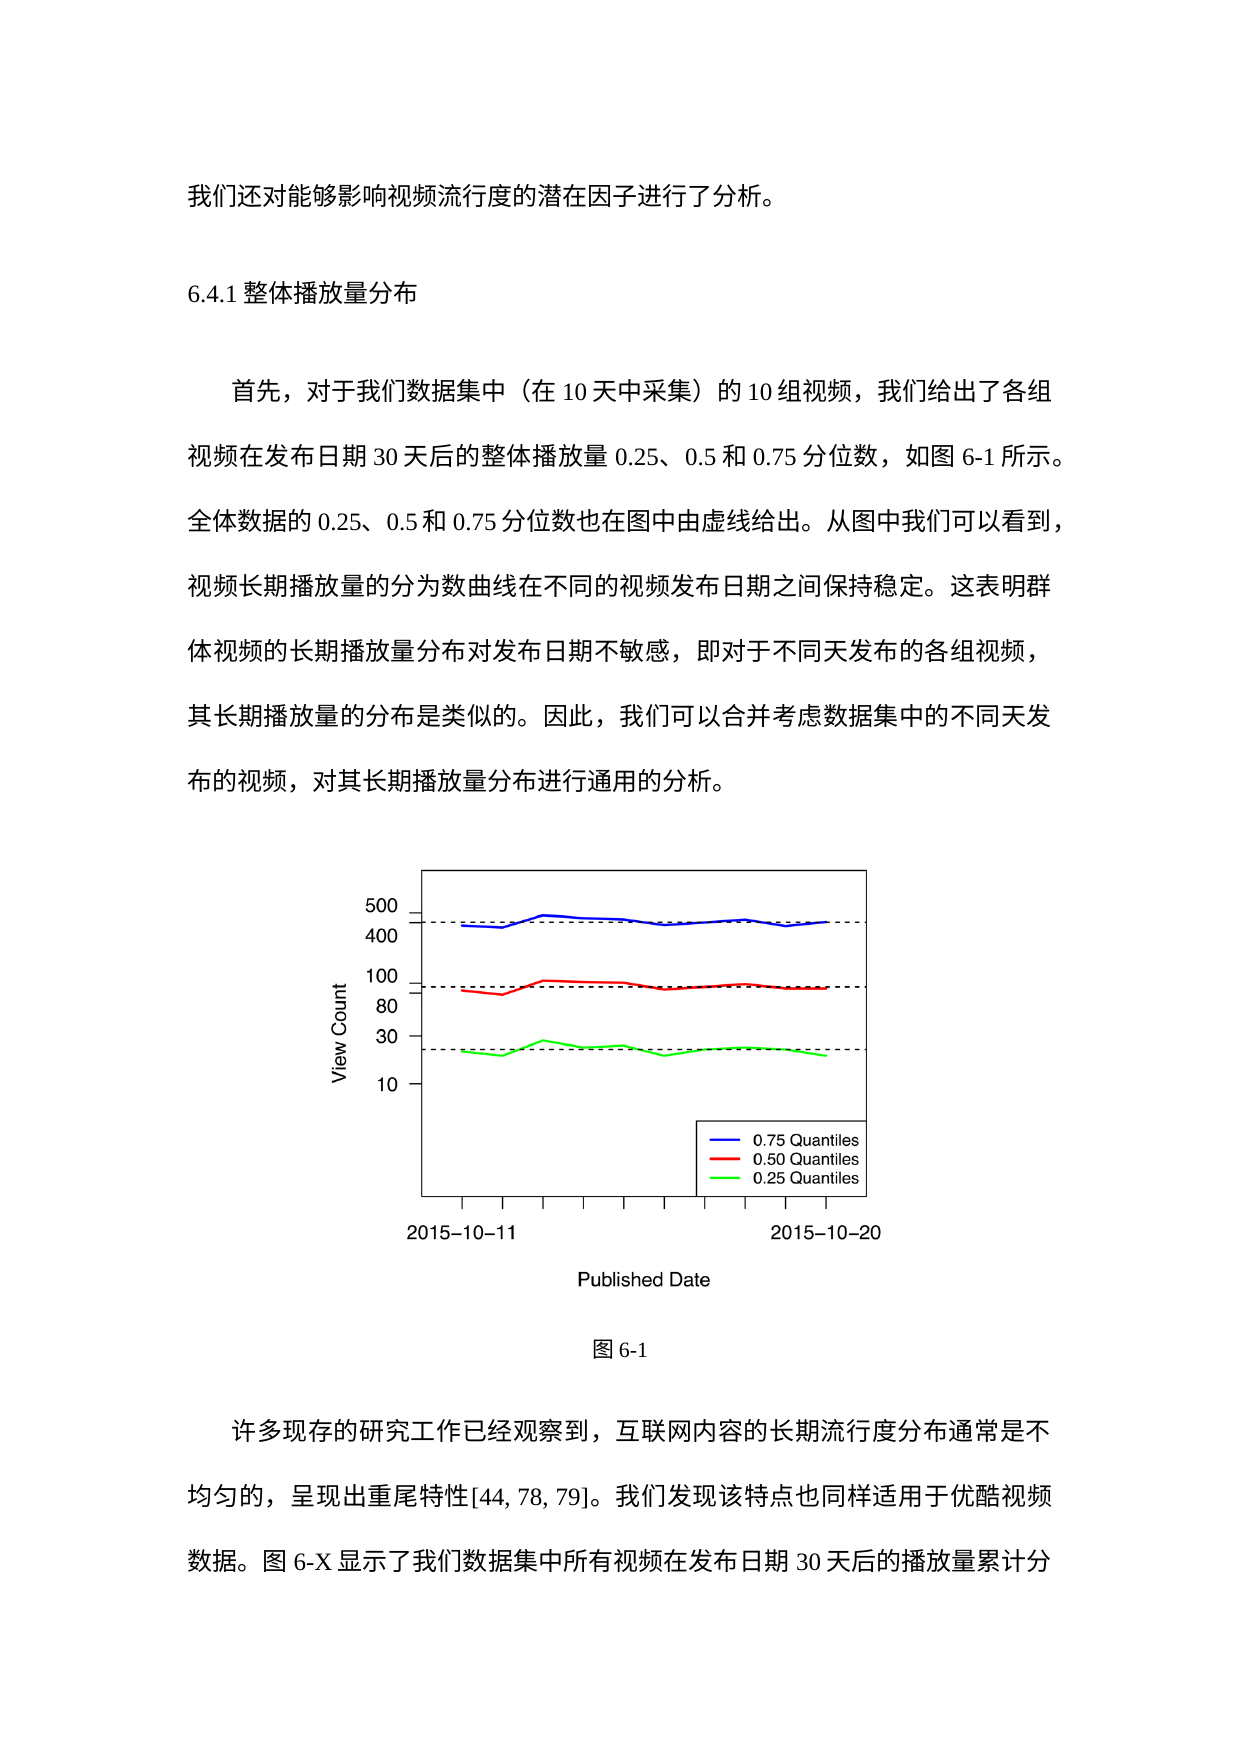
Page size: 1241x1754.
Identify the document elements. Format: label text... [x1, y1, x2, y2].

text 图6-1 [187, 1332, 1053, 1364]
text 首先，对于我们数据集中（在10天中采集）的10组视频，我们给出了各组视频在发布日期30天后的整体播放量0.25、0.5和0.75分位数，如图6-1所示。全体数据的0.25、0.5和0.75分位数也在图中由虚线给出。从图中我们可以看到，视频长期播放量的分为数曲线在不同的视频发布日期之间保持稳定。这表明群体视频的长期播放量分布对发布日期不敏感，即对于不同天发布的各组视频，其长期播放量的分布是类似的。因此，我们可以合并考虑数据集中的不同天发布的视频，对其长期播放量分布进行通用的分析。 [187, 357, 1053, 812]
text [187, 1397, 1053, 1592]
text 整体播放量分布 [187, 259, 1053, 324]
picture [325, 844, 916, 1317]
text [187, 162, 1053, 227]
